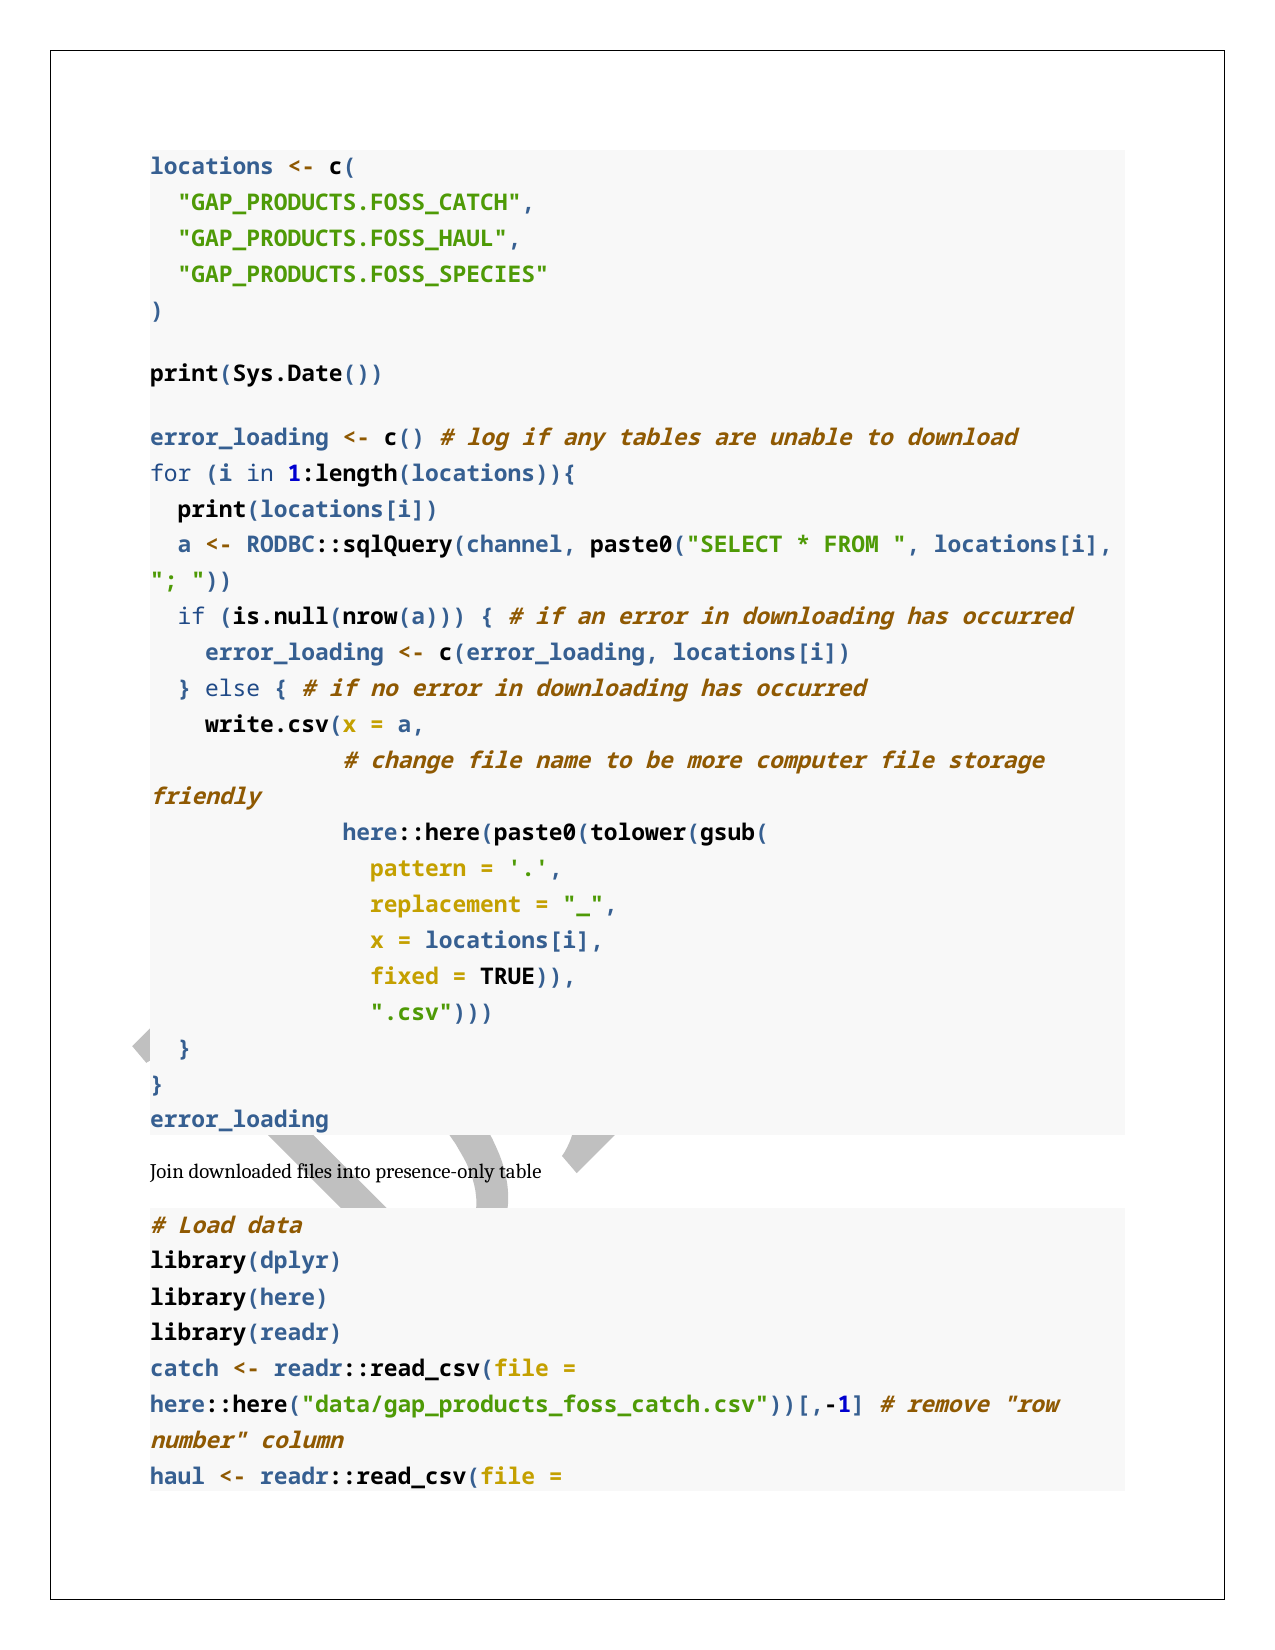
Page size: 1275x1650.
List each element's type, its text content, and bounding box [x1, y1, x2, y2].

text Join downloaded files into presence-only table [150, 1160, 1125, 1184]
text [150, 1208, 1125, 1491]
text locations <- c( "GAP_PRODUCTS.FOSS_CATCH", "GAP_PRODUCTS.FOSS_HAUL", "GAP_PRODUCTS.FOSS_SPECIES" ) print(Sys.Date()) error_loading <- c() # log if any tables are unable to download for (i in 1:length(locations)){ print(locations[i]) a <- RODBC::sqlQuery(channel, paste0("SELECT * FROM ", locations[i], "; ")) if (is.null(nrow(a))) { # if an error in downloading has occurred error_loading <- c(error_loading, locations[i]) } else { # if no error in downloading has occurred write.csv(x = a, # change file name to be more computer file storage friendly here::here(paste0(tolower(gsub( pattern = '.', replacement = "_", x = locations[i], fixed = TRUE)), ".csv"))) } } error_loading [150, 150, 1125, 1135]
